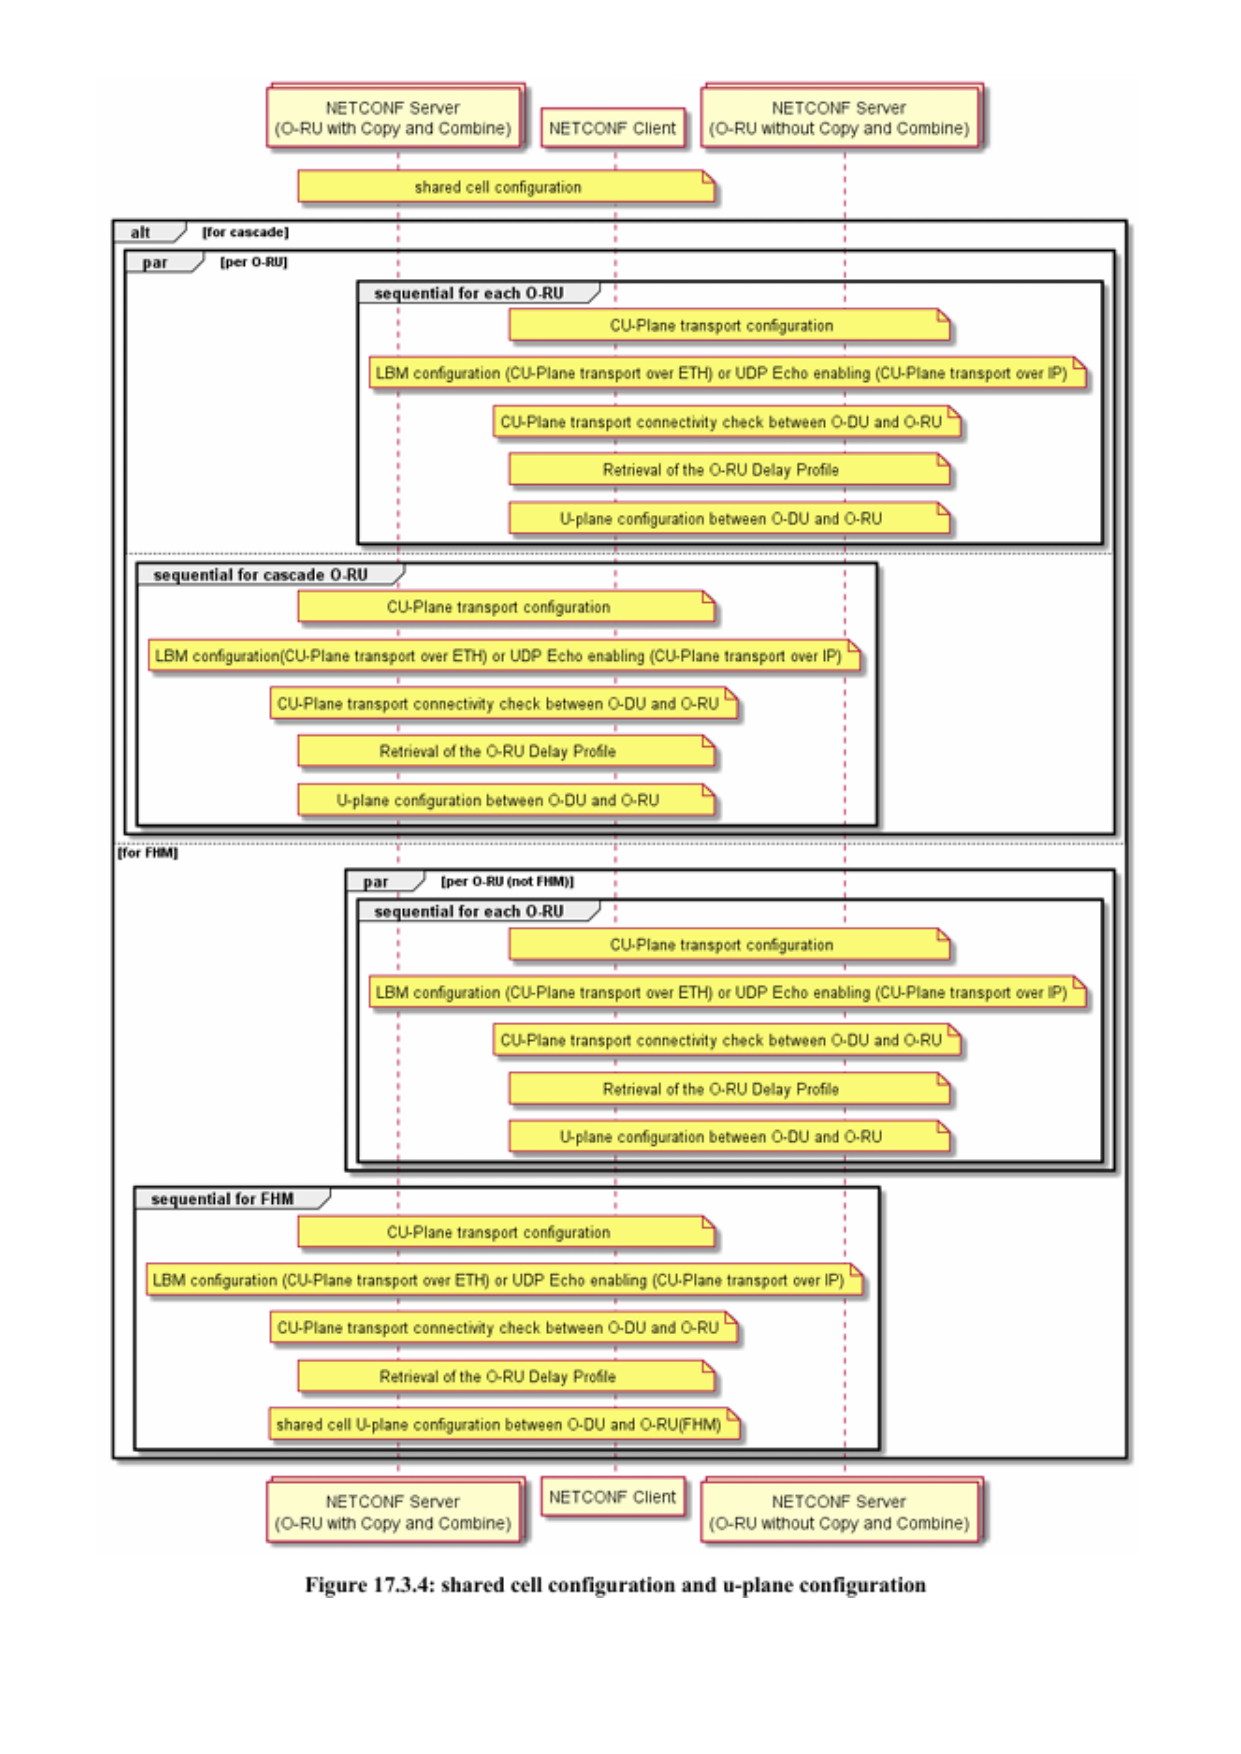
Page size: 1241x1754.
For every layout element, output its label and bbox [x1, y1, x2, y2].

picture [96, 75, 1144, 1598]
